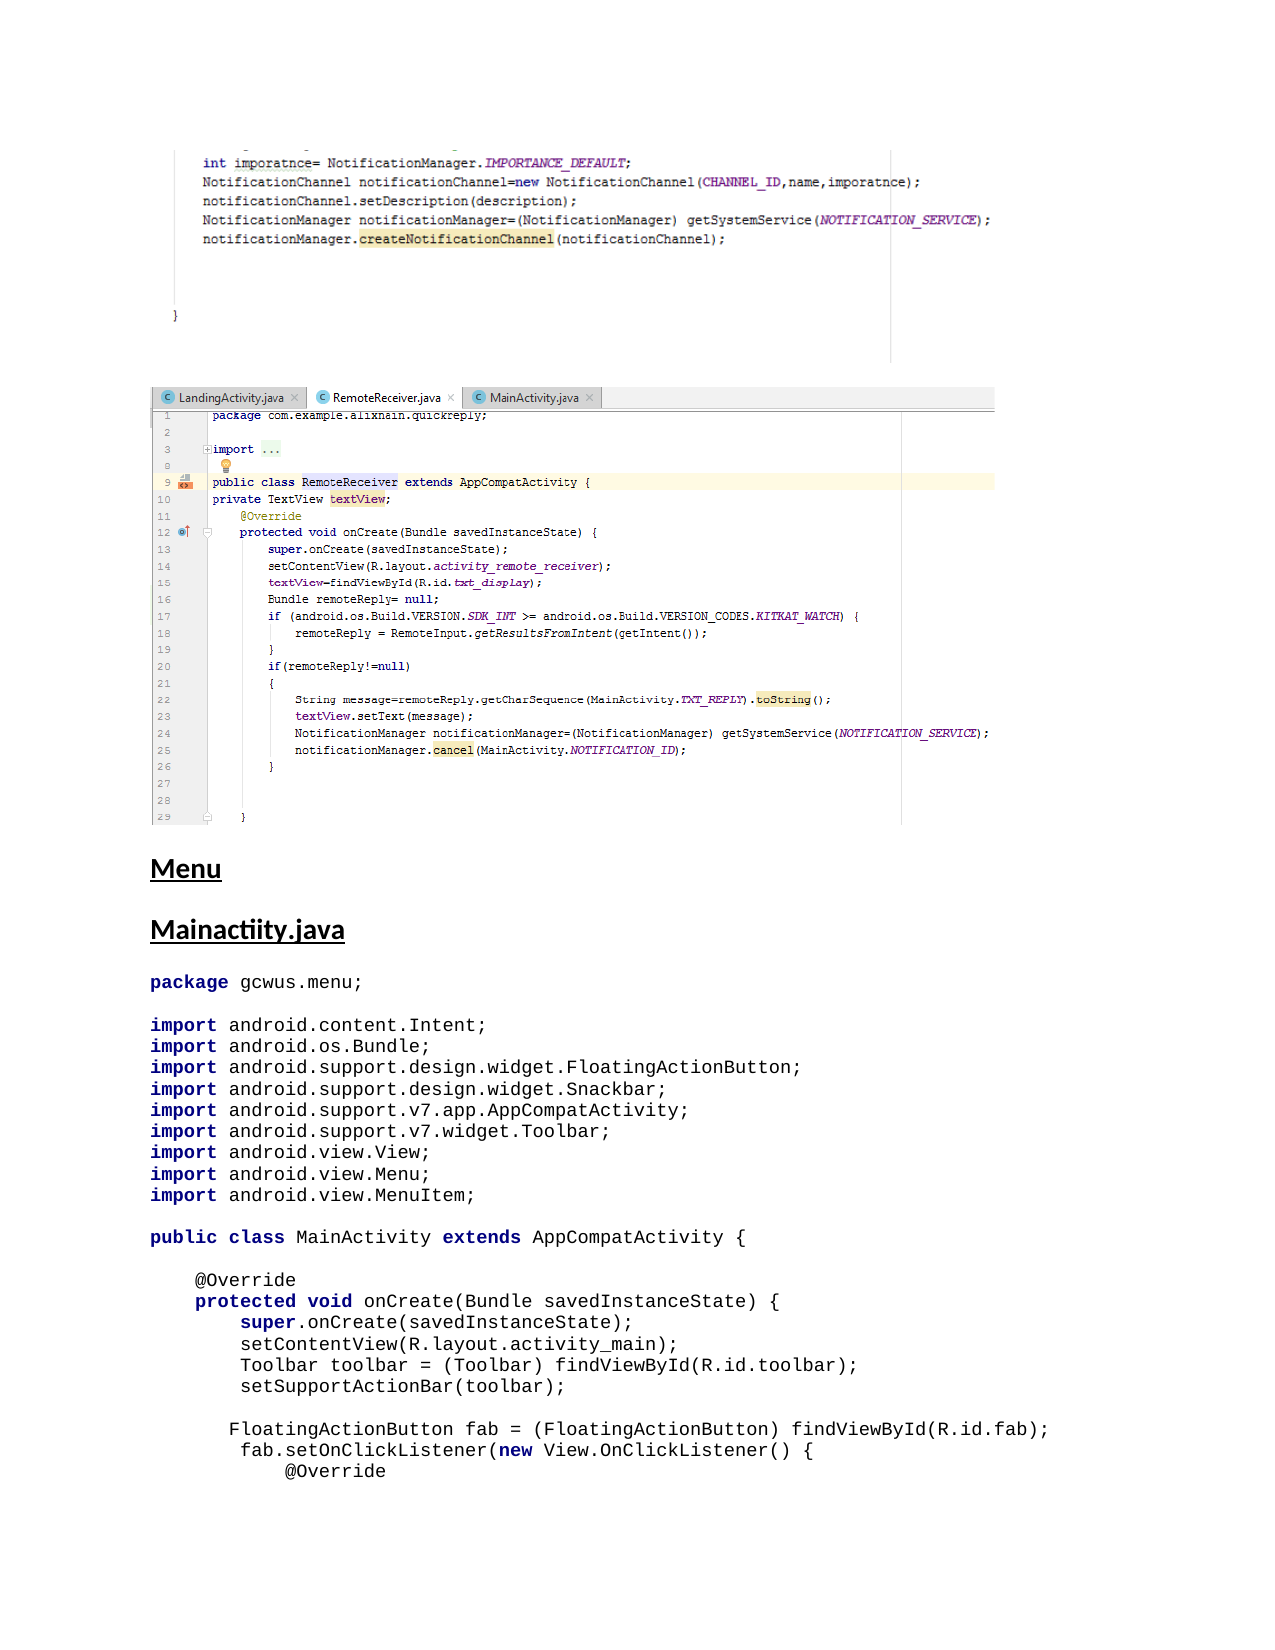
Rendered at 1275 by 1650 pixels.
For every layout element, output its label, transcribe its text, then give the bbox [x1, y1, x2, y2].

picture [150, 387, 995, 825]
text Mainactiity.java [150, 911, 1125, 947]
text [150, 973, 1125, 1483]
picture [150, 150, 991, 363]
text Menu [150, 850, 1125, 885]
